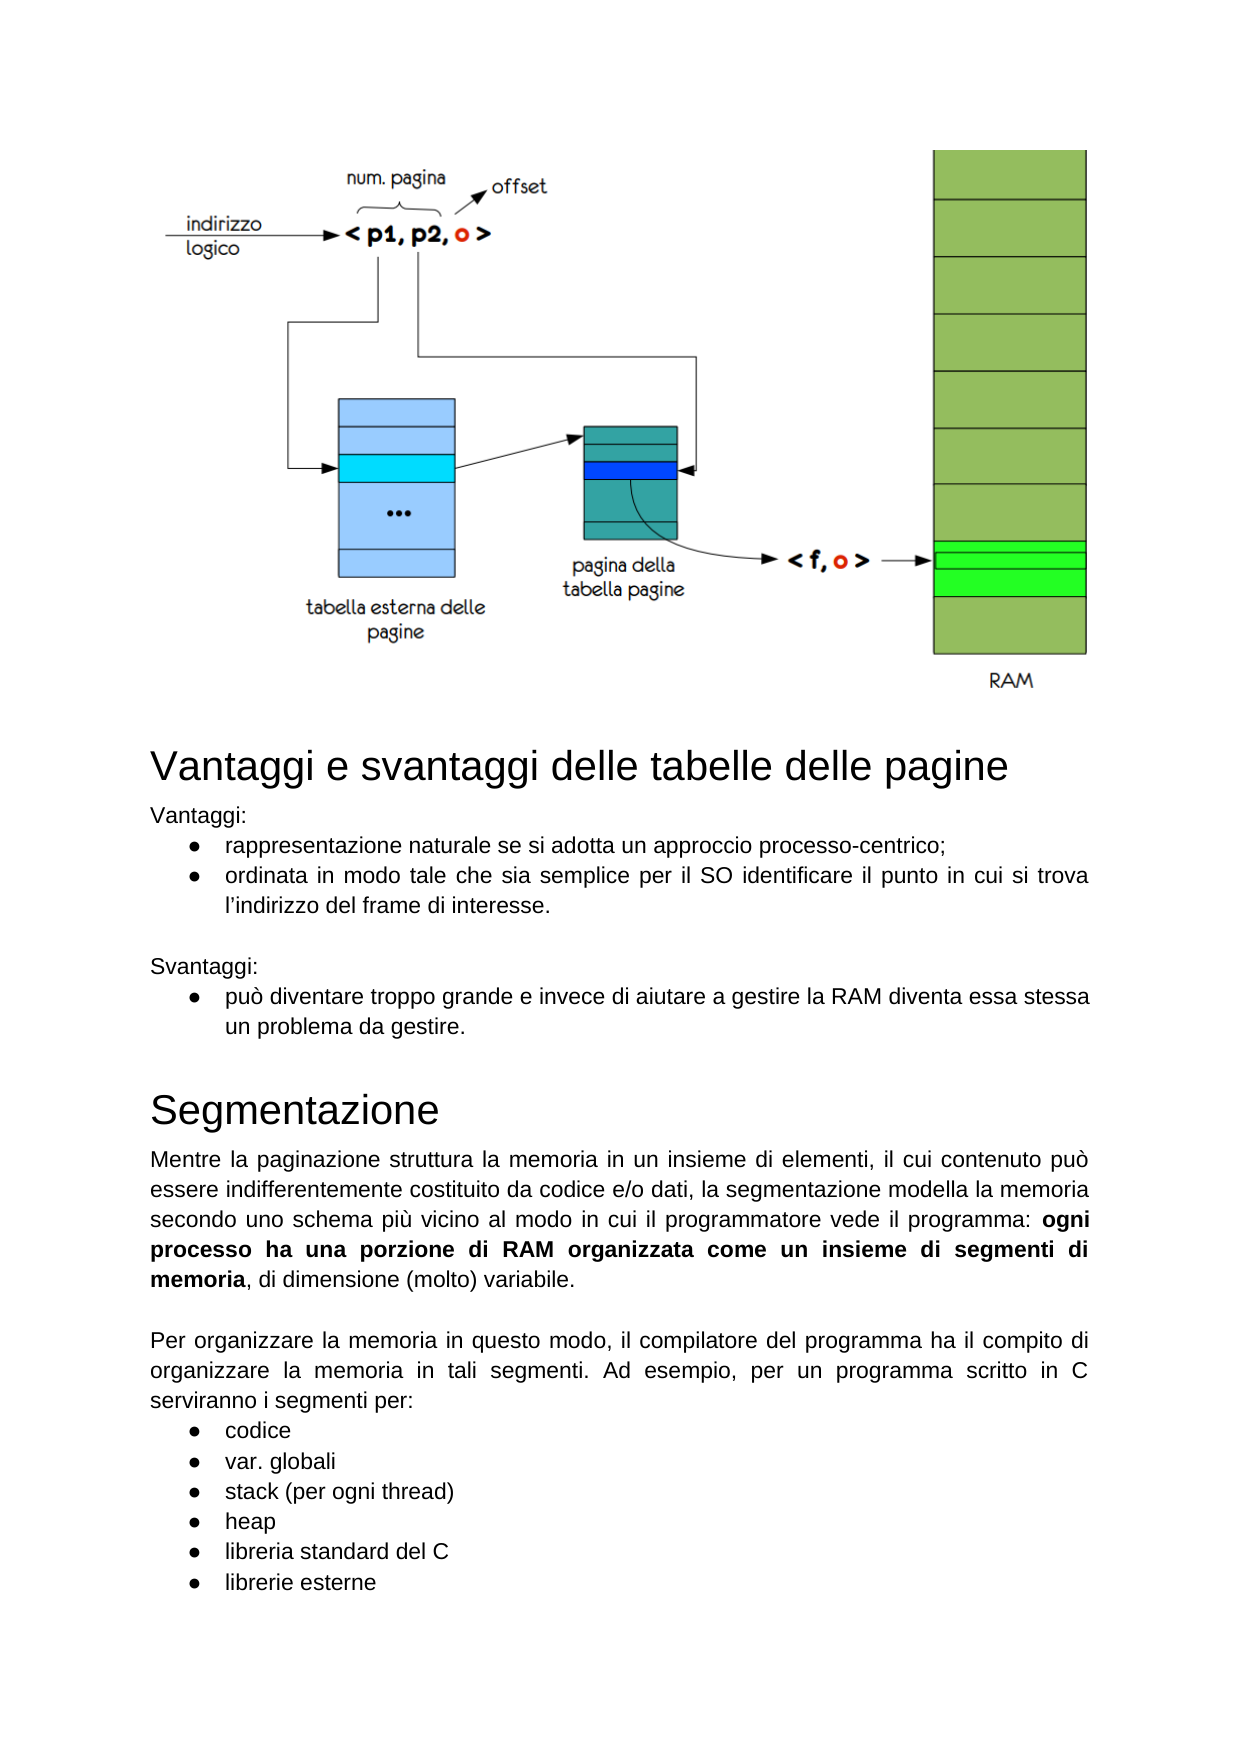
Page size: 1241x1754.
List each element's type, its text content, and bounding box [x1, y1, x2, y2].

text Mentre la paginazione struttura la memoria in un insieme di elementi, il cui contenuto può essere indifferentemente costituito da codice e/o dati, la segmentazione modella la memoria secondo uno schema più vicino al modo in cui il programmatore vede il programma: ogni processo ha una porzione di RAM organizzata come un insieme di segmenti di memoria, di dimensione (molto) variabile. [150, 1146, 1090, 1293]
text Vantaggi: [150, 802, 1090, 828]
list ordinata in modo tale che sia semplice per il SO identificare il punto in cui si trova l’indirizzo del frame di interesse. [187, 862, 1090, 919]
picture [150, 150, 1091, 696]
list libreria standard del C [187, 1538, 1090, 1564]
list var. globali [187, 1448, 1090, 1474]
text Svantaggi: [150, 953, 1090, 979]
subtitle Vantaggi e svantaggi delle tabelle delle pagine [150, 741, 1090, 789]
list heap [187, 1508, 1090, 1534]
list stack (per ogni thread) [187, 1478, 1090, 1504]
list codice [187, 1417, 1090, 1444]
subtitle Segmentazione [150, 1085, 1090, 1133]
text Per organizzare la memoria in questo modo, il compilatore del programma ha il compito di organizzare la memoria in tali segmenti. Ad esempio, per un programma scritto in C serviranno i segmenti per: [150, 1327, 1090, 1413]
list può diventare troppo grande e invece di aiutare a gestire la RAM diventa essa stessa un problema da gestire. [187, 983, 1090, 1039]
list librerie esterne [187, 1568, 1090, 1595]
list rappresentazione naturale se si adotta un approccio processo-centrico; [187, 832, 1090, 858]
